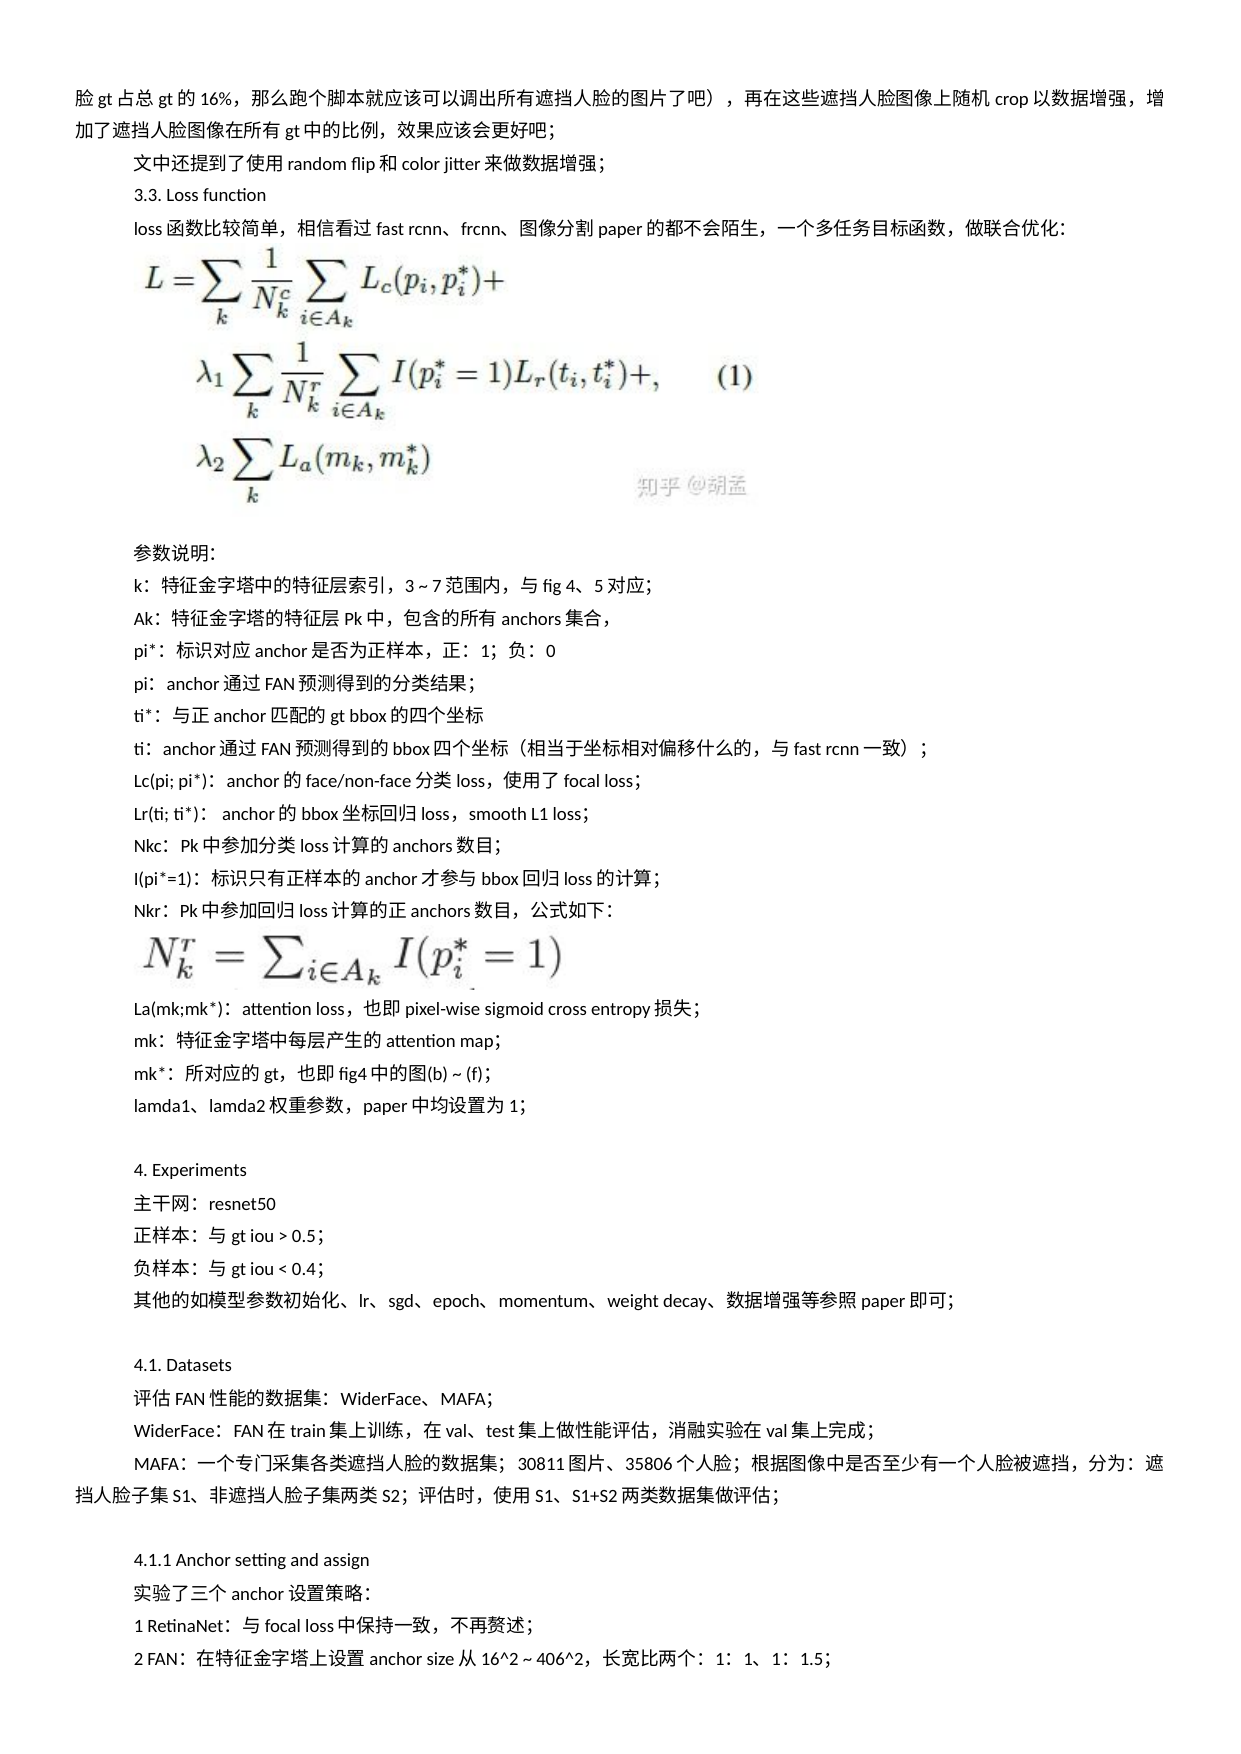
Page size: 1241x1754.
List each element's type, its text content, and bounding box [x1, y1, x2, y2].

text lamda1、lamda2权重参数，paper中均设置为1； [75, 1088, 1165, 1121]
text 1 RetinaNet：与focal loss中保持一致，不再赘述； [75, 1608, 1165, 1641]
text 4. Experiments [75, 1153, 1165, 1186]
text 主干网：resnet50 [75, 1186, 1165, 1218]
text 3.3. Loss function [75, 178, 1165, 211]
text mk：特征金字塔中每层产生的attention map； [75, 1023, 1165, 1056]
text 评估FAN性能的数据集：WiderFace、MAFA； [75, 1381, 1165, 1413]
text 实验了三个anchor设置策略： [75, 1576, 1165, 1608]
text 参数说明： [75, 536, 1165, 568]
text mk*：所对应的gt，也即fig4中的图(b) ~ (f)； [75, 1056, 1165, 1088]
text MAFA：一个专门采集各类遮挡人脸的数据集；30811图片、35806个人脸；根据图像中是否至少有一个人脸被遮挡，分为：遮挡人脸子集S1、非遮挡人脸子集两类S2；评估时，使用S1、S1+S2两类数据集做评估； [75, 1446, 1165, 1511]
text k：特征金字塔中的特征层索引，3 ~ 7范围内，与fig 4、5对应； [75, 568, 1165, 601]
text 正样本：与gt iou > 0.5； [75, 1218, 1165, 1251]
text Nkc：Pk中参加分类loss计算的anchors数目； [75, 828, 1165, 861]
picture [133, 925, 567, 990]
text pi：anchor通过FAN预测得到的分类结果； [75, 666, 1165, 698]
text 4.1.1 Anchor setting and assign [75, 1543, 1165, 1576]
text 4.1. Datasets [75, 1348, 1165, 1381]
text 文中还提到了使用random flip和color jitter来做数据增强； [75, 146, 1165, 178]
text Ak：特征金字塔的特征层Pk中，包含的所有anchors集合， [75, 601, 1165, 633]
text 其他的如模型参数初始化、lr、sgd、epoch、momentum、weight decay、数据增强等参照paper即可； [75, 1283, 1165, 1316]
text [75, 81, 1165, 146]
text pi*：标识对应anchor是否为正样本，正：1；负：0 [75, 633, 1165, 666]
text ti*：与正anchor匹配的gt bbox的四个坐标 [75, 698, 1165, 731]
text 2 FAN：在特征金字塔上设置anchor size从16^2 ~ 406^2，长宽比两个：1：1、1：1.5； [75, 1641, 1165, 1673]
text WiderFace：FAN在train集上训练，在val、test集上做性能评估，消融实验在val集上完成； [75, 1413, 1165, 1446]
text I(pi*=1)：标识只有正样本的anchor才参与bbox回归loss的计算； [75, 861, 1165, 893]
text ti：anchor通过FAN预测得到的bbox四个坐标（相当于坐标相对偏移什么的，与fast rcnn一致）； [75, 731, 1165, 763]
text loss函数比较简单，相信看过fast rcnn、frcnn、图像分割paper的都不会陌生，一个多任务目标函数，做联合优化： [75, 211, 1165, 243]
text Lr(ti; ti*)： anchor的bbox坐标回归loss，smooth L1 loss； [75, 796, 1165, 828]
text Nkr：Pk中参加回归loss计算的正anchors数目，公式如下： [75, 893, 1165, 926]
picture [133, 243, 765, 517]
text 负样本：与gt iou < 0.4； [75, 1251, 1165, 1283]
text La(mk;mk*)：attention loss，也即pixel-wise sigmoid cross entropy损失； [75, 991, 1165, 1023]
text Lc(pi; pi*)：anchor的face/non-face分类loss，使用了focal loss； [75, 763, 1165, 796]
